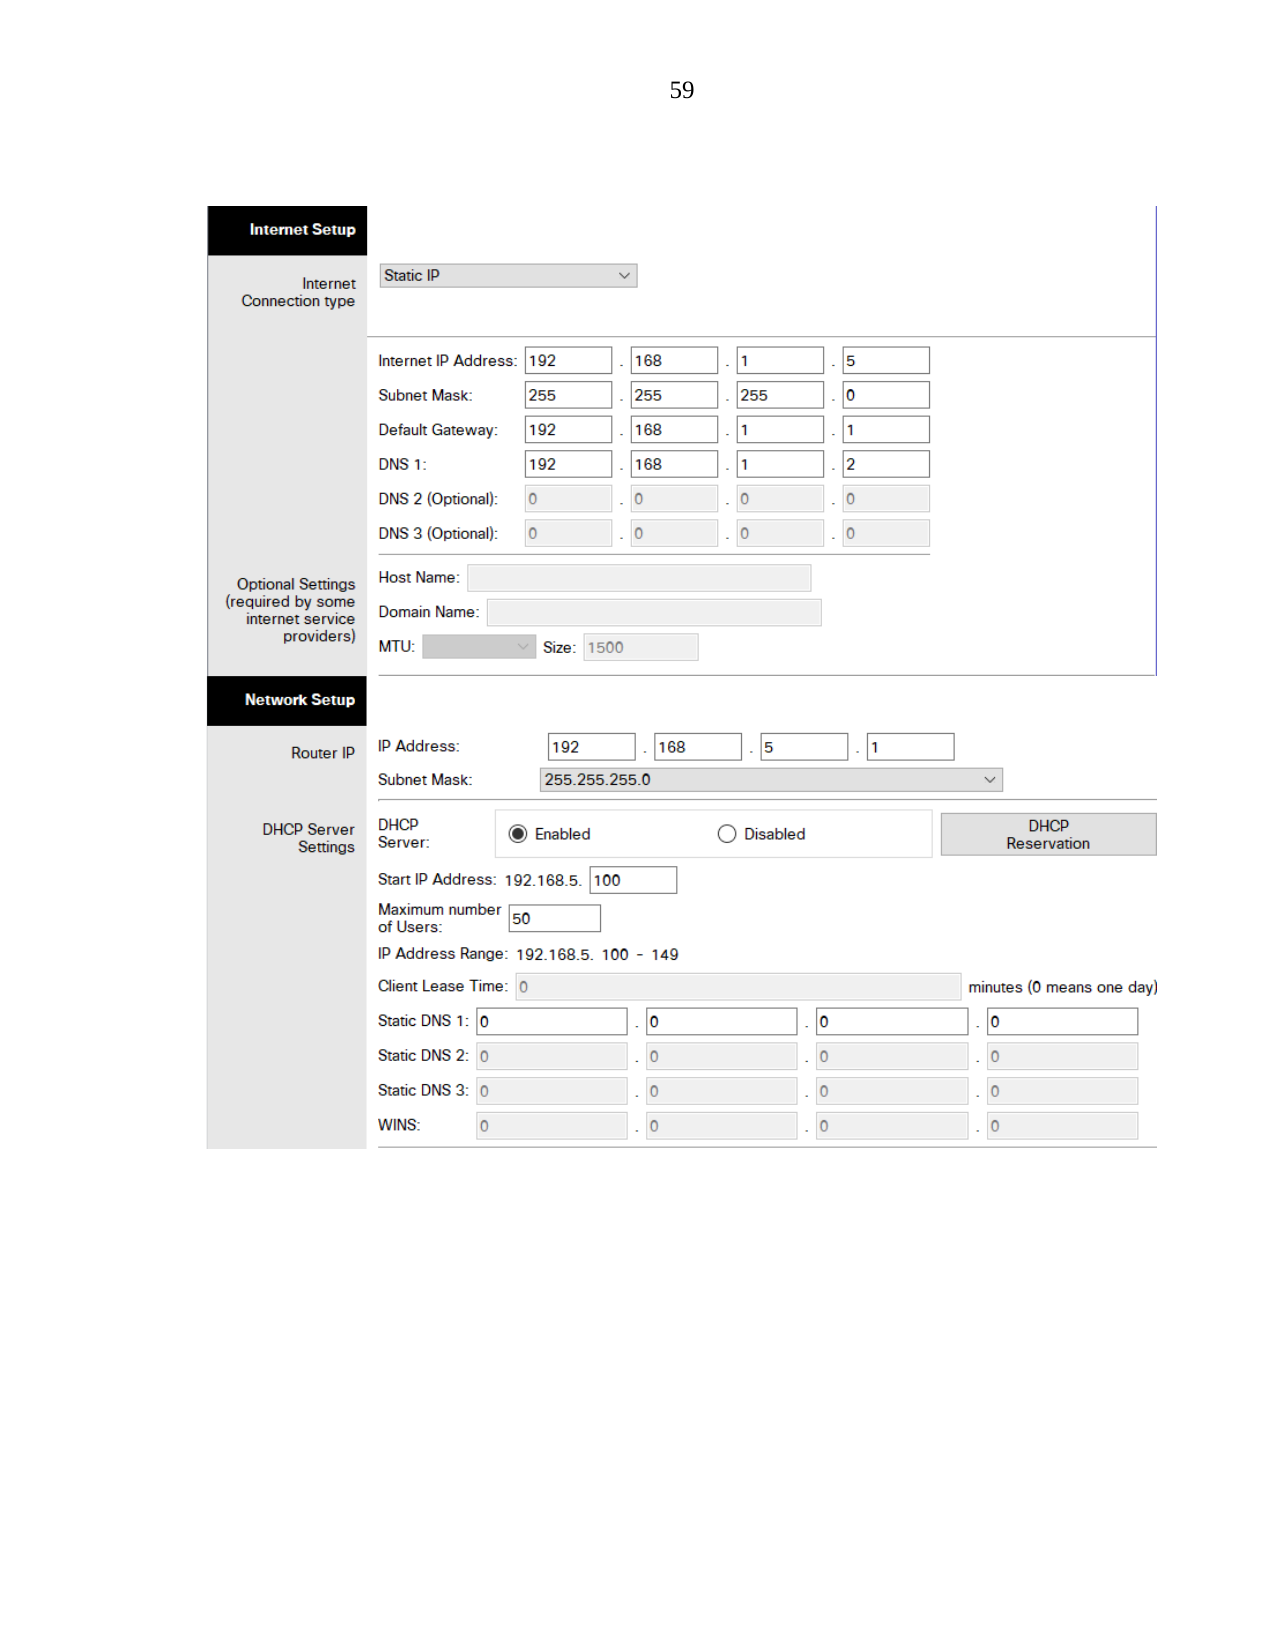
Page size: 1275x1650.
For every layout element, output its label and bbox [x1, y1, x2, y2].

picture [206, 206, 1157, 1149]
